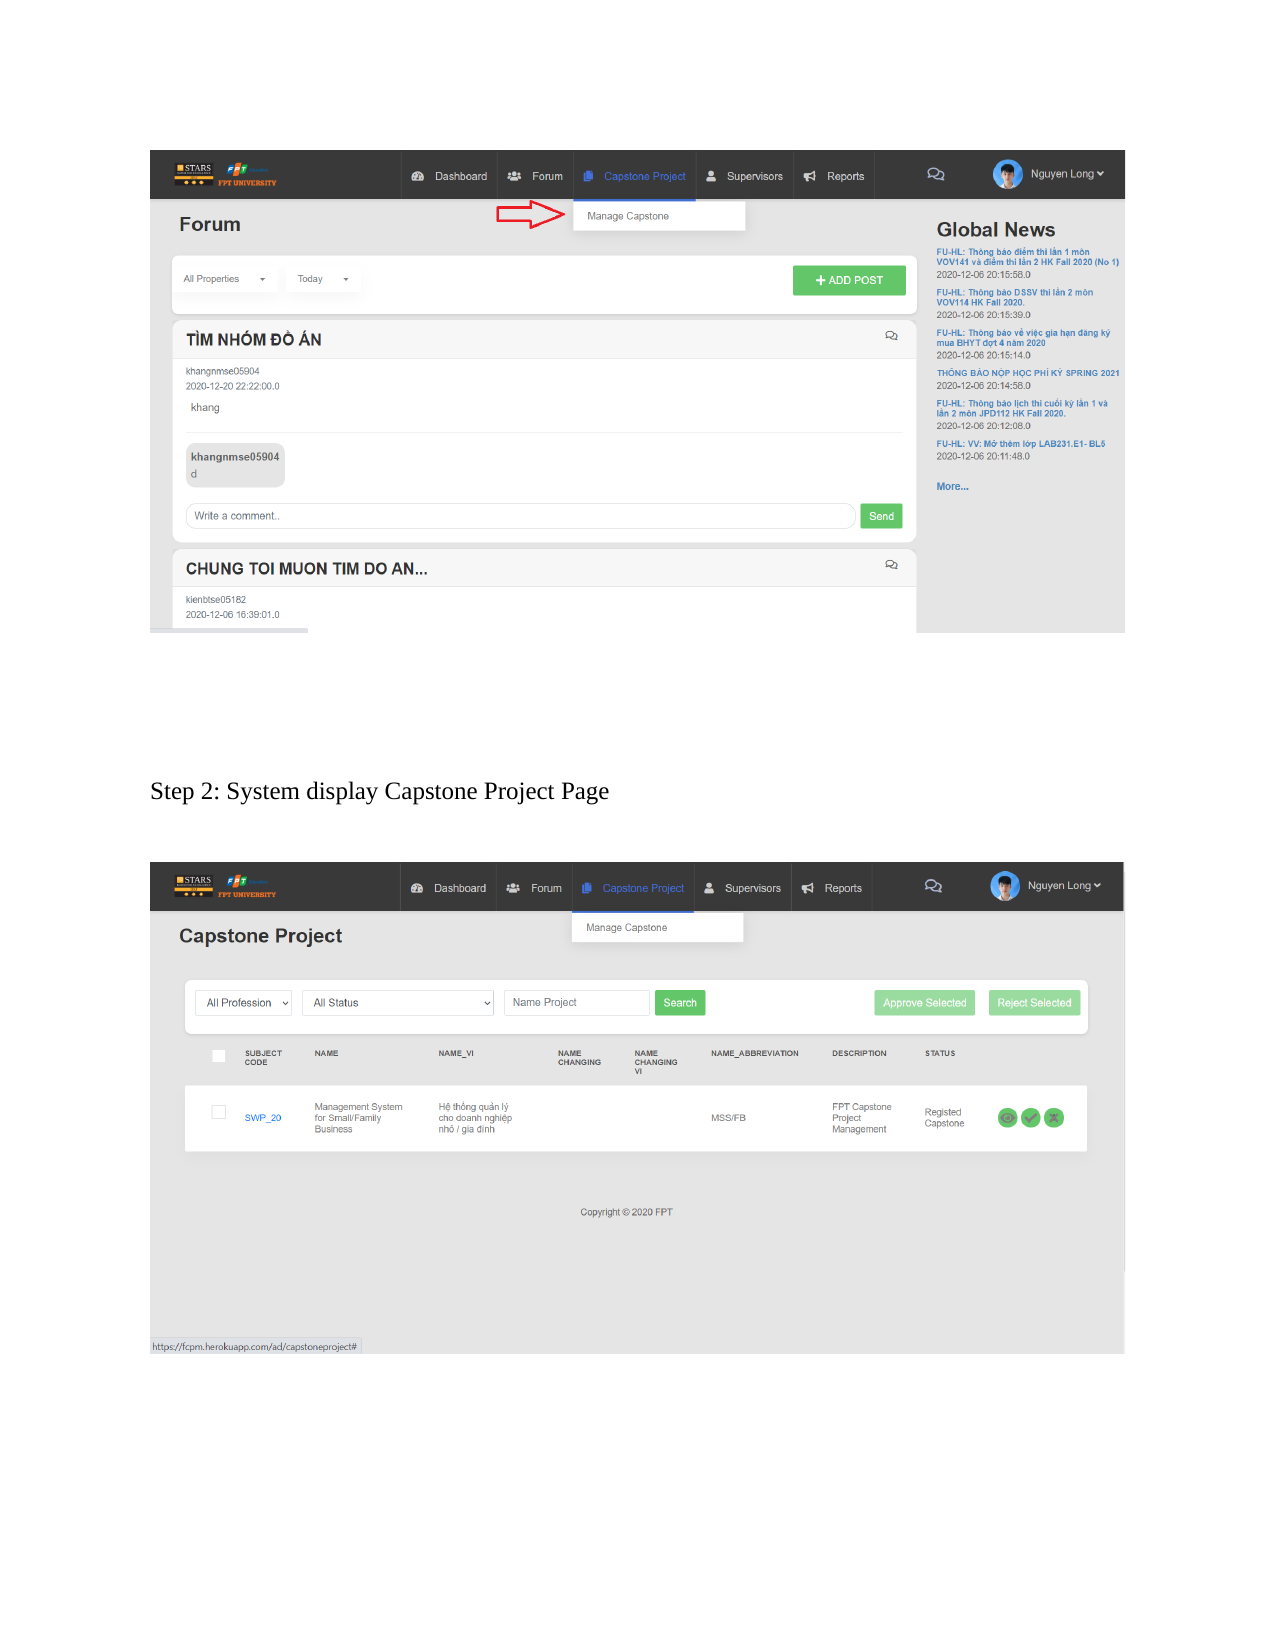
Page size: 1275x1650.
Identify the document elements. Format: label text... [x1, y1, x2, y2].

picture [150, 862, 1125, 1354]
picture [150, 150, 1125, 633]
text Step 2: System display Capstone Project Page [150, 776, 1125, 805]
